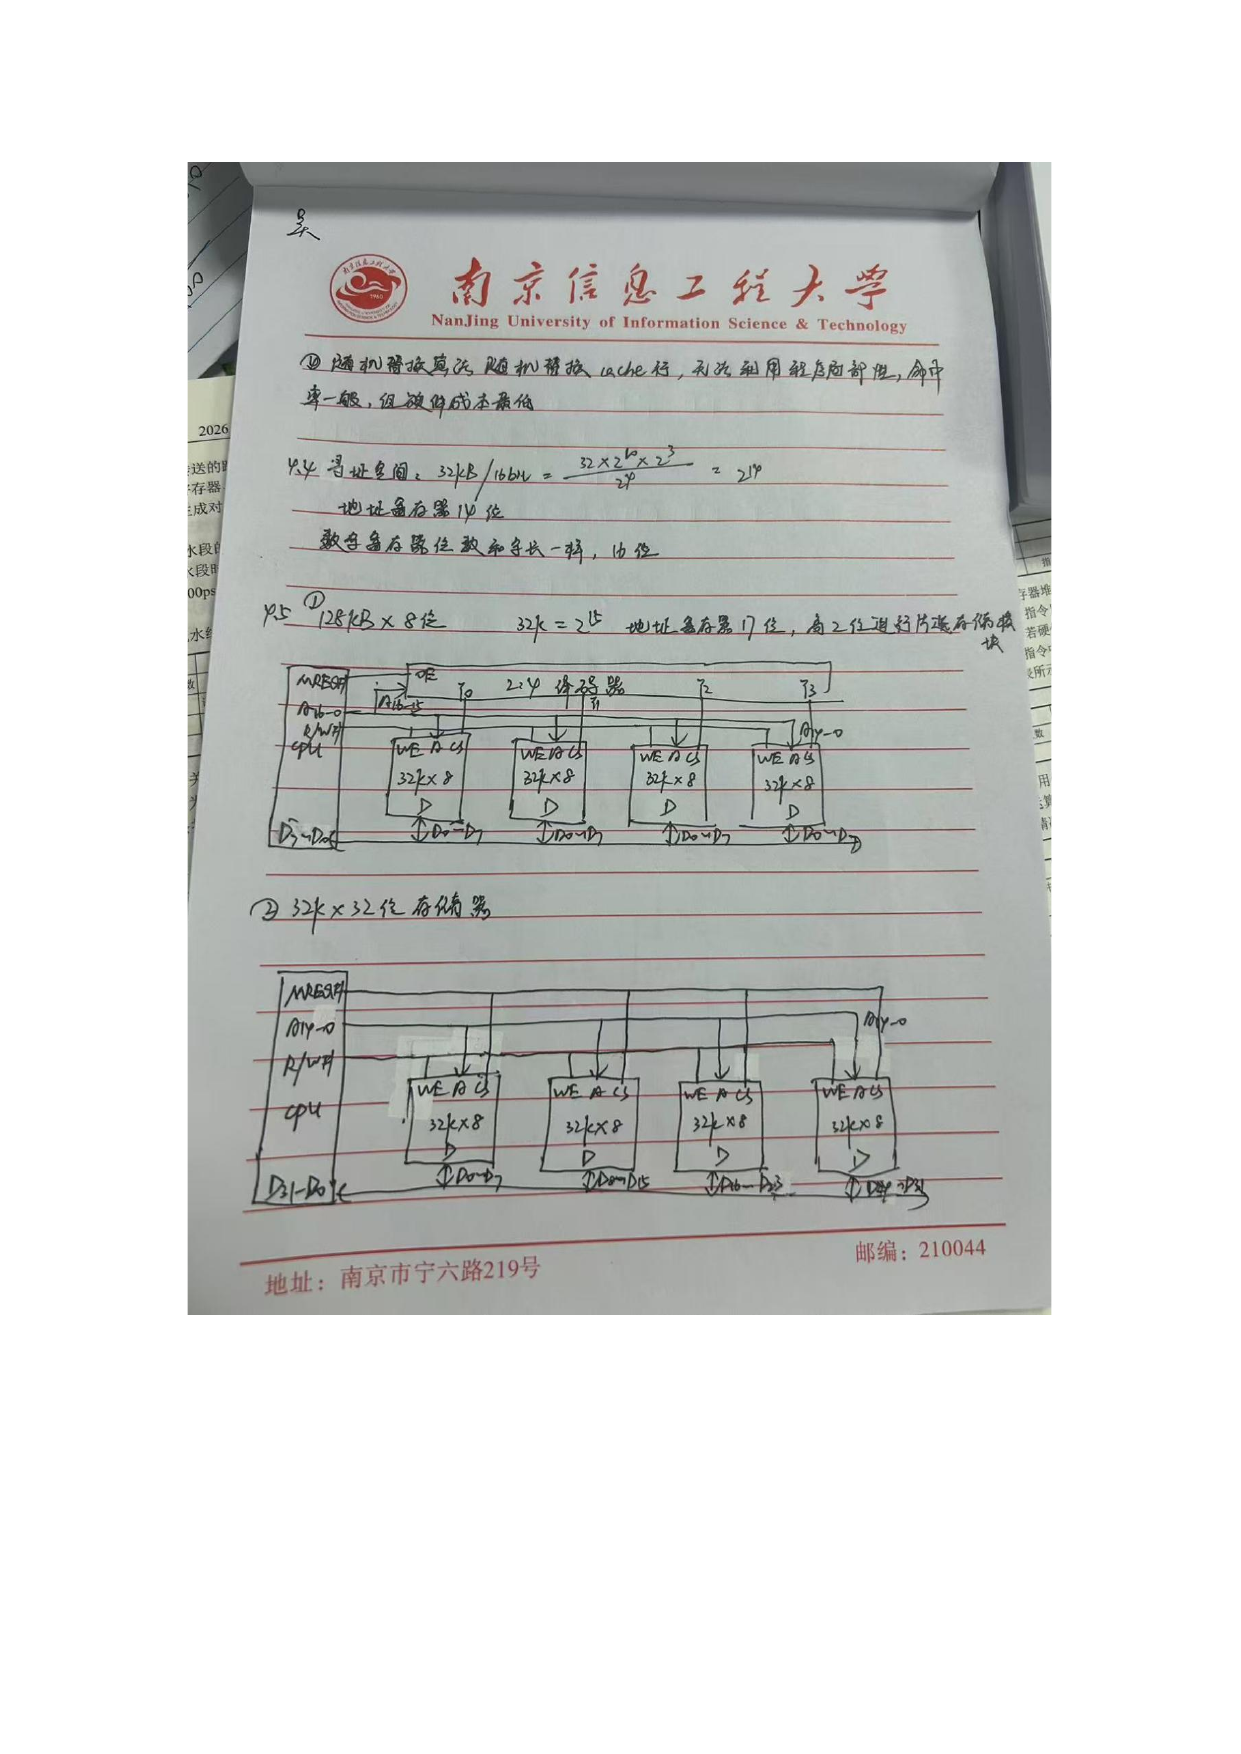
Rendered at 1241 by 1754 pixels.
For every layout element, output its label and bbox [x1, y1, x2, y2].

picture [187, 162, 1052, 1315]
